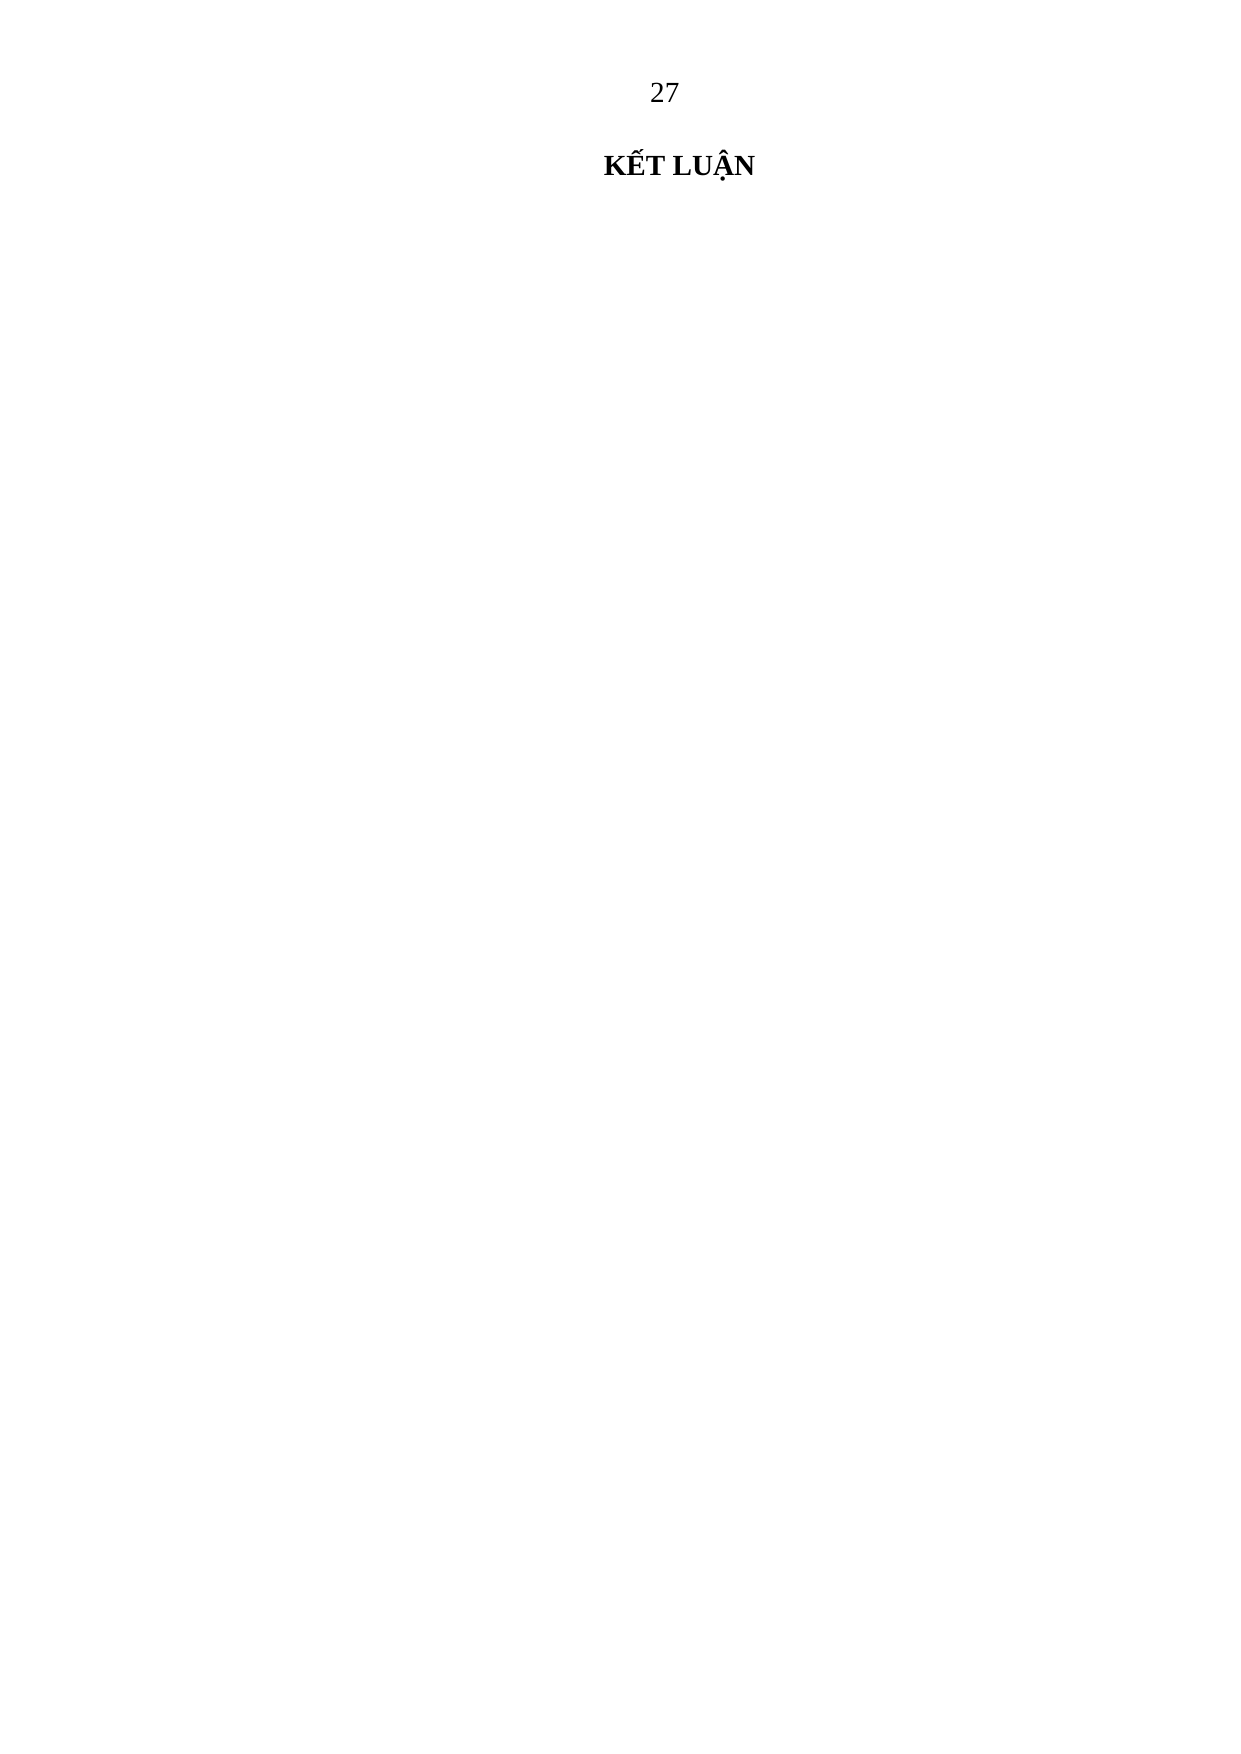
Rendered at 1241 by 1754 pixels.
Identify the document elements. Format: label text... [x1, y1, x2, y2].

subtitle KẾT LUẬN [236, 148, 1122, 181]
